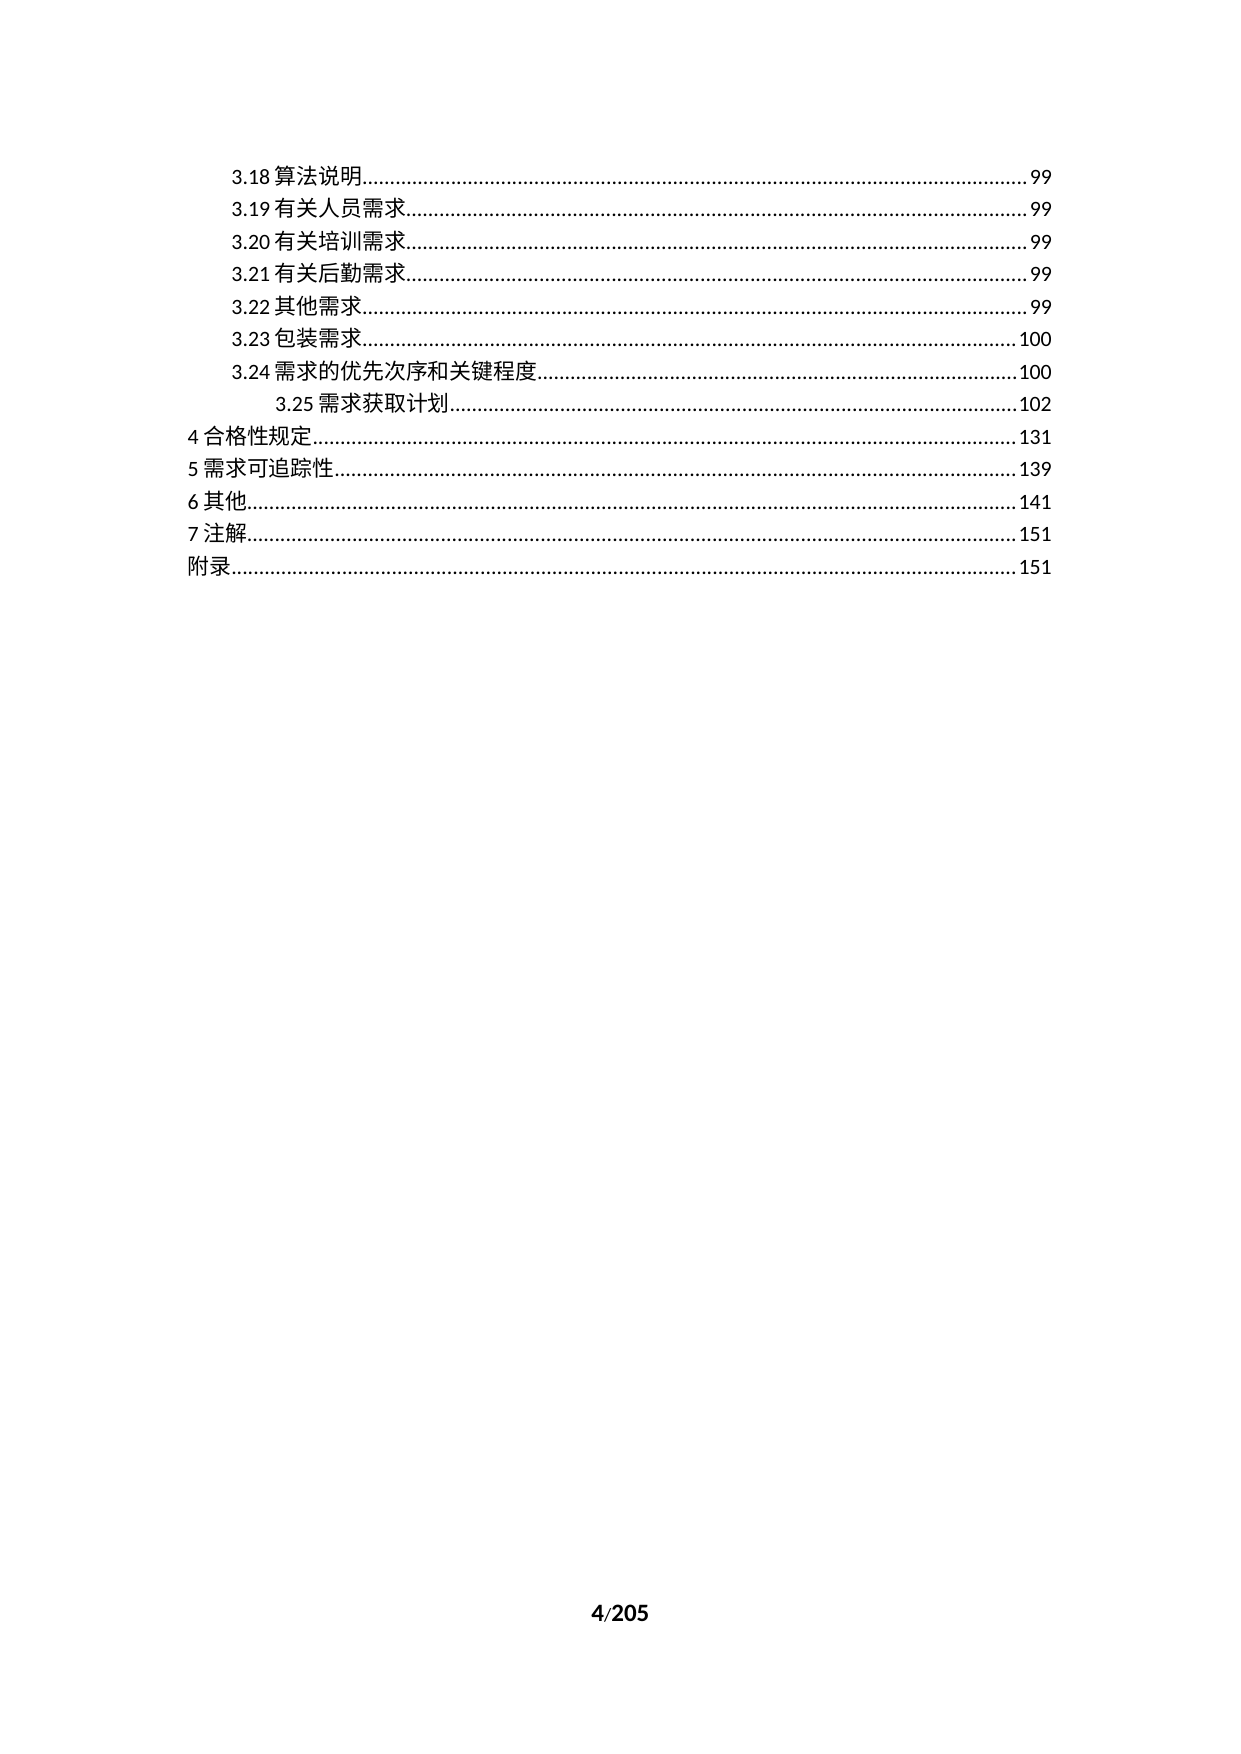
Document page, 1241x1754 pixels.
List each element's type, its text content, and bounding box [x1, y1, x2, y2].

text 3.22其他需求 99 [231, 288, 1053, 321]
text 3.19有关人员需求 99 [231, 191, 1053, 223]
text 3.23包装需求 100 [231, 321, 1053, 353]
text 7注解 151 [187, 516, 1053, 548]
text 3.18算法说明 99 [231, 158, 1053, 191]
text 3.21有关后勤需求 99 [231, 256, 1053, 288]
text 3.24需求的优先次序和关键程度 100 [231, 353, 1053, 386]
text 6其他 141 [187, 483, 1053, 516]
text 4合格性规定 131 [187, 418, 1053, 451]
text 5需求可追踪性 139 [187, 451, 1053, 483]
text 3.25需求获取计划 102 [275, 386, 1053, 418]
text 附录 151 [187, 548, 1053, 581]
text 3.20有关培训需求 99 [231, 223, 1053, 256]
